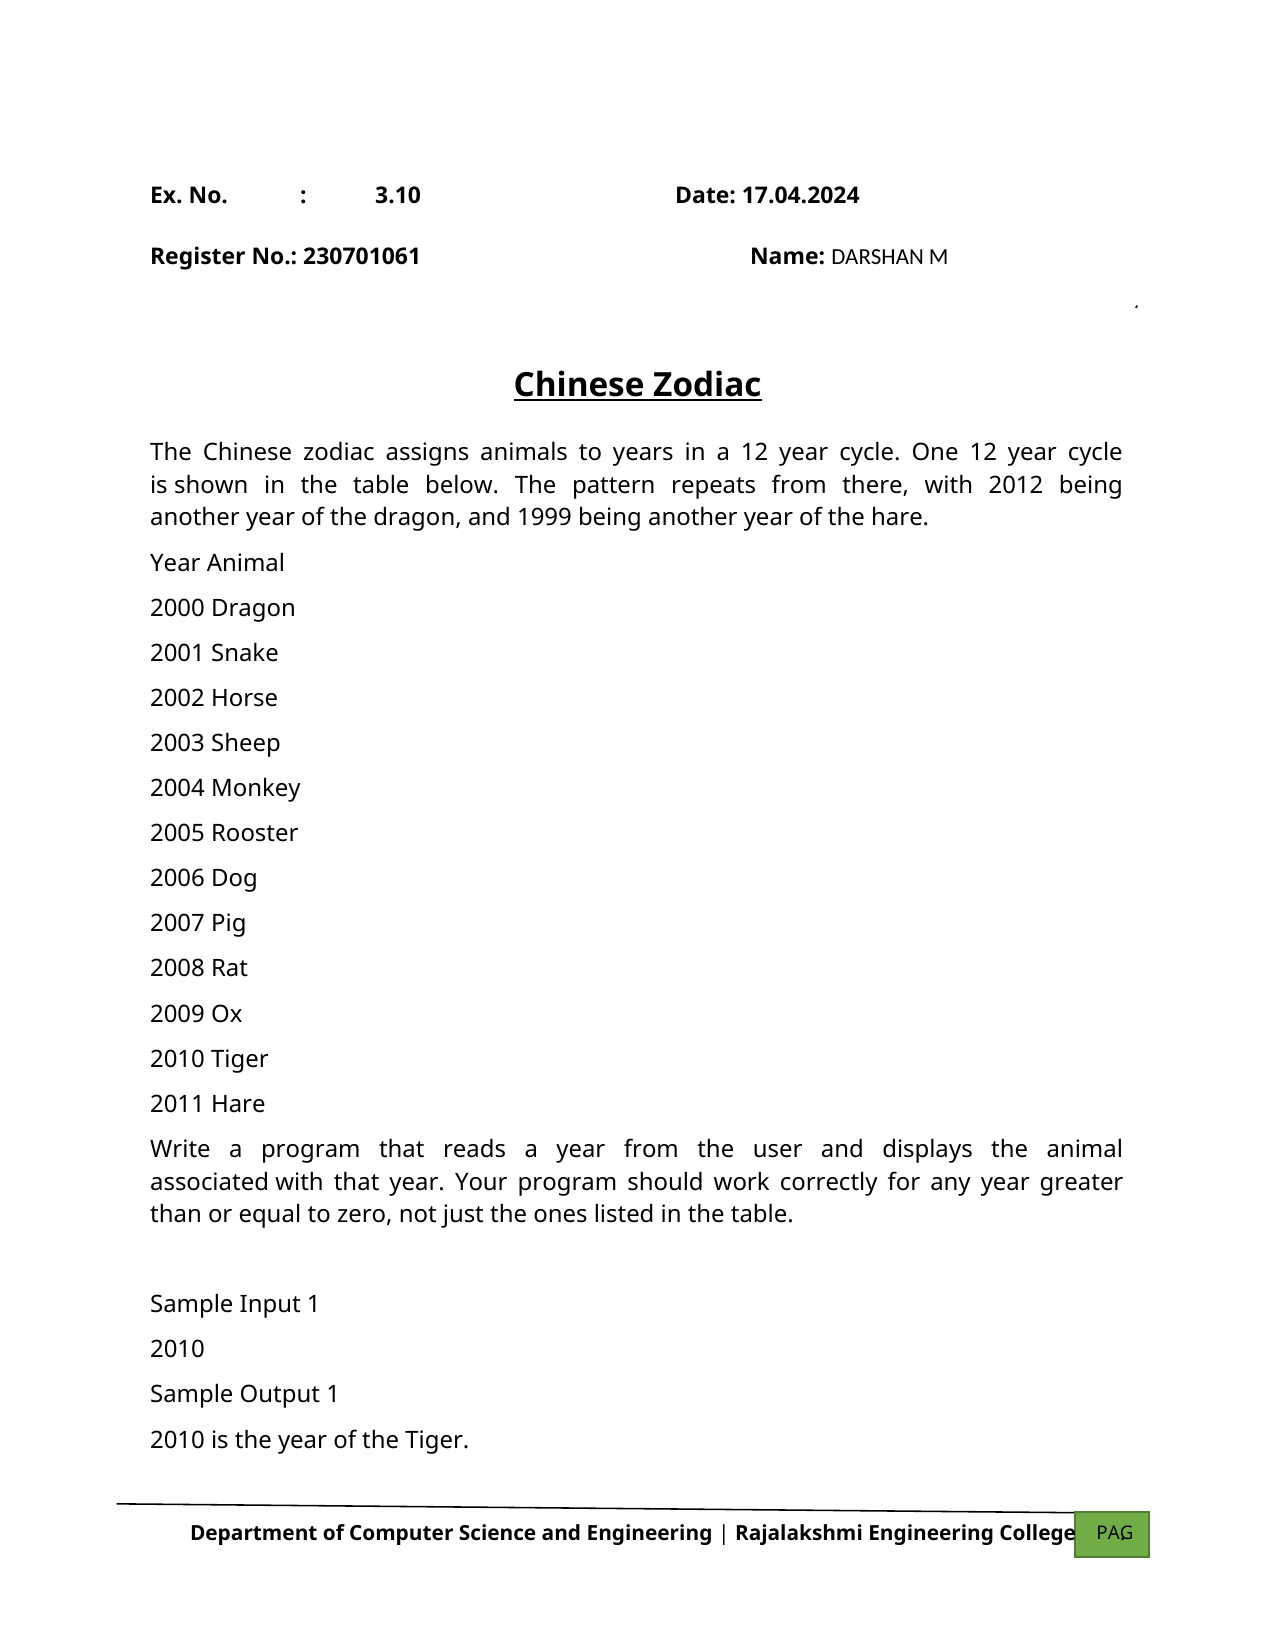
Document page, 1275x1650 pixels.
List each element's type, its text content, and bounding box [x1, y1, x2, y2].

text 2003 Sheep [150, 726, 1125, 758]
text Register No.: 230701061 Name: DARSHAN M [150, 239, 1125, 271]
text 2001 Snake [150, 636, 1125, 668]
text 2011 Hare [150, 1087, 1125, 1119]
text Chinese Zodiac [150, 360, 1125, 406]
text Ex. No. : 3.10 Date: 17.04.2024 [150, 179, 1125, 210]
text 2005 Rooster [150, 816, 1125, 848]
text 2004 Monkey [150, 771, 1125, 803]
text Sample Output 1 [150, 1377, 1125, 1410]
text 2000 Dragon [150, 590, 1125, 623]
text Write a program that reads a year from the user and displays the animal associated with that year. Your program should work correctly for any year greater than or equal to zero, not just the ones listed in the table. [150, 1132, 1125, 1229]
text 2007 Pig [150, 906, 1125, 939]
text 2006 Dog [150, 861, 1125, 894]
text 2002 Horse [150, 681, 1125, 713]
text 2010 Tiger [150, 1041, 1125, 1074]
text 2010 is the year of the Tiger. [150, 1422, 1125, 1455]
text The Chinese zodiac assigns animals to years in a 12 year cycle. One 12 year cycle is shown in the table below. The pattern repeats from there, with 2012 being another year of the dragon, and 1999 being another year of the hare. [150, 435, 1125, 533]
text 2010 [150, 1332, 1125, 1365]
text 2009 Ox [150, 996, 1125, 1029]
text Year Animal [150, 545, 1125, 578]
text 2008 Rat [150, 951, 1125, 984]
text Sample Input 1 [150, 1287, 1125, 1320]
